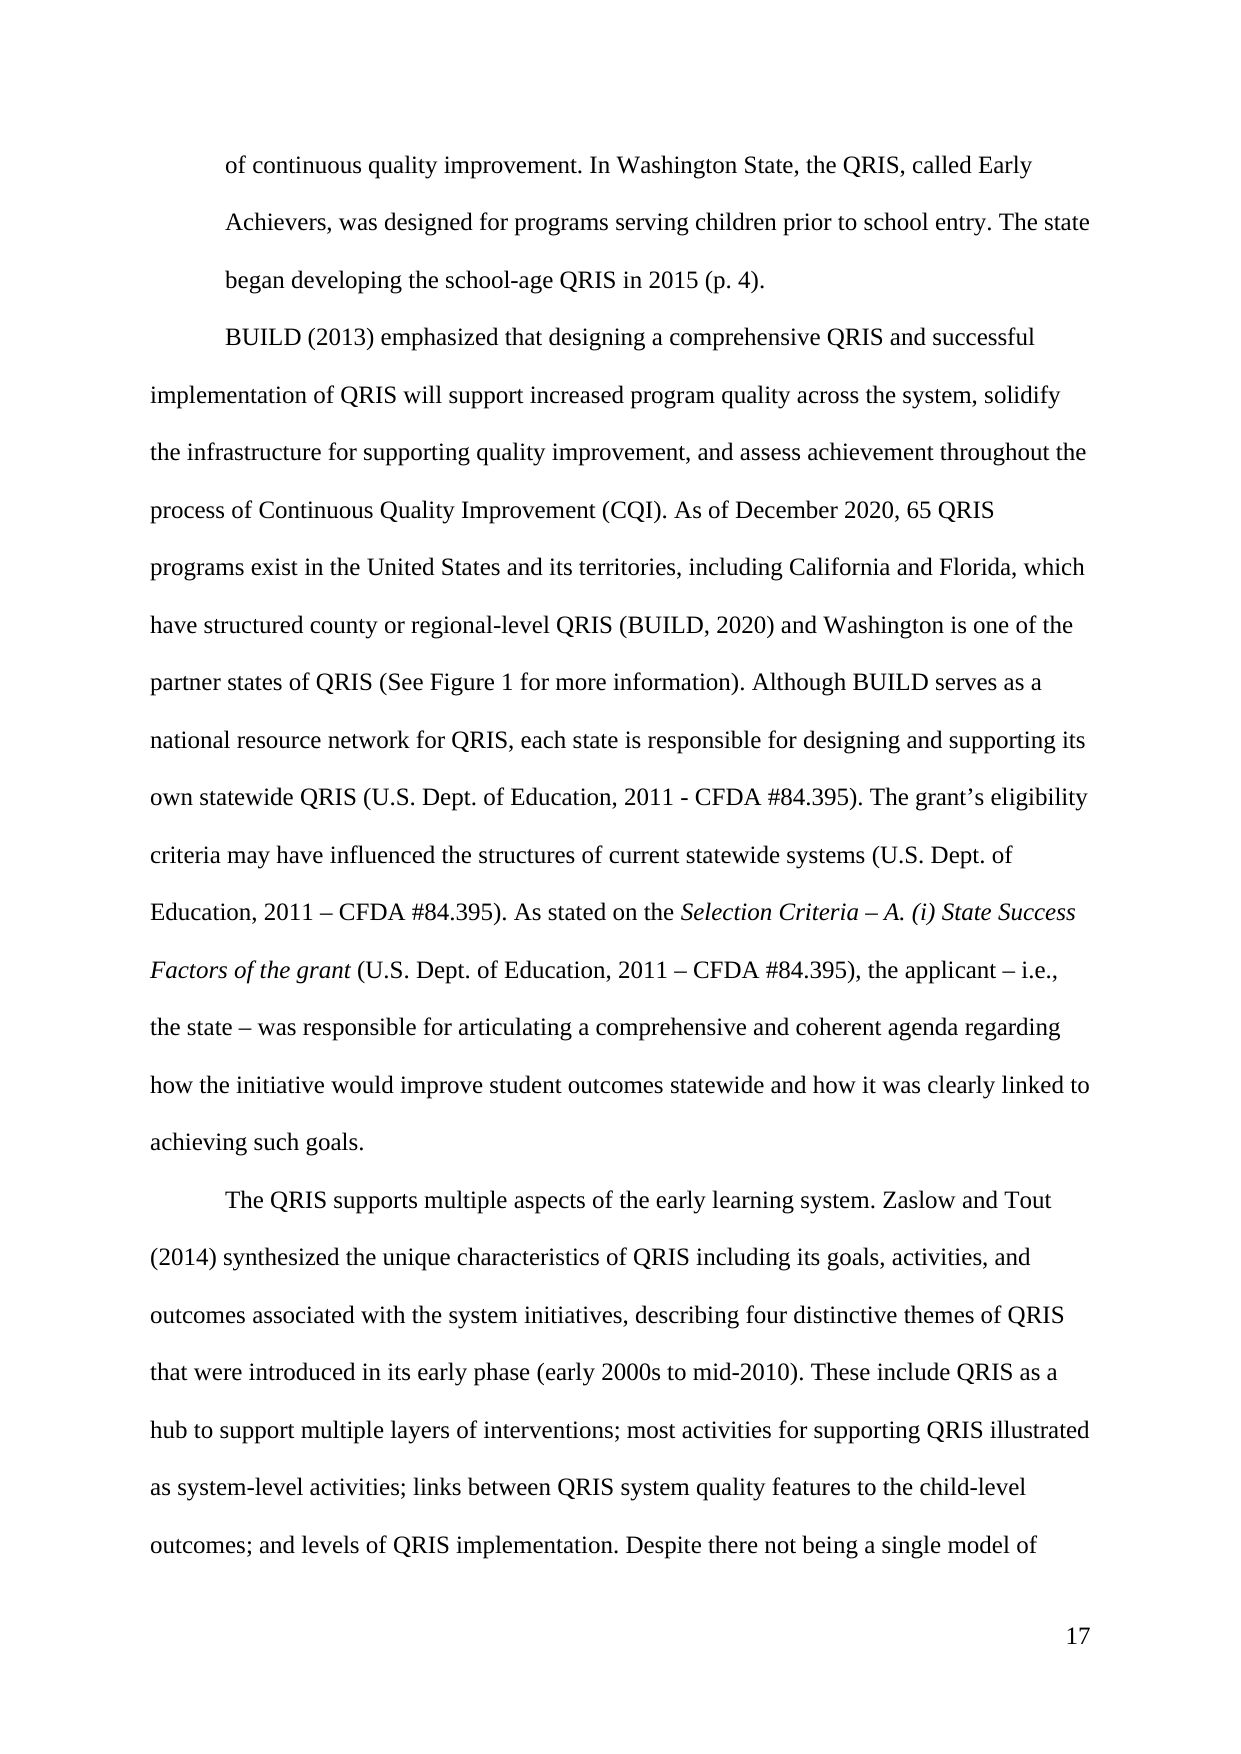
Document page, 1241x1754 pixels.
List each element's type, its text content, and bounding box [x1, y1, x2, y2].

text BUILD (2013) emphasized that designing a comprehensive QRIS and successful implementation of QRIS will support increased program quality across the system, solidify the infrastructure for supporting quality improvement, and assess achievement throughout the process of Continuous Quality Improvement (CQI). As of December 2020, 65 QRIS programs exist in the United States and its territories, including California and Florida, which have structured county or regional-level QRIS (BUILD, 2020) and Washington is one of the partner states of QRIS (See Figure 1 for more information). Although BUILD serves as a national resource network for QRIS, each state is responsible for designing and supporting its own statewide QRIS (U.S. Dept. of Education, 2011 - CFDA #84.395). The grant’s eligibility criteria may have influenced the structures of current statewide systems (U.S. Dept. of Education, 2011 – CFDA #84.395). As stated on the Selection Criteria – A. (i) State Success Factors of the grant (U.S. Dept. of Education, 2011 – CFDA #84.395), the applicant – i.e., the state – was responsible for articulating a comprehensive and coherent agenda regarding how the initiative would improve student outcomes statewide and how it was clearly linked to achieving such goals. [150, 322, 1090, 1156]
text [150, 1185, 1090, 1559]
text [225, 150, 1090, 294]
